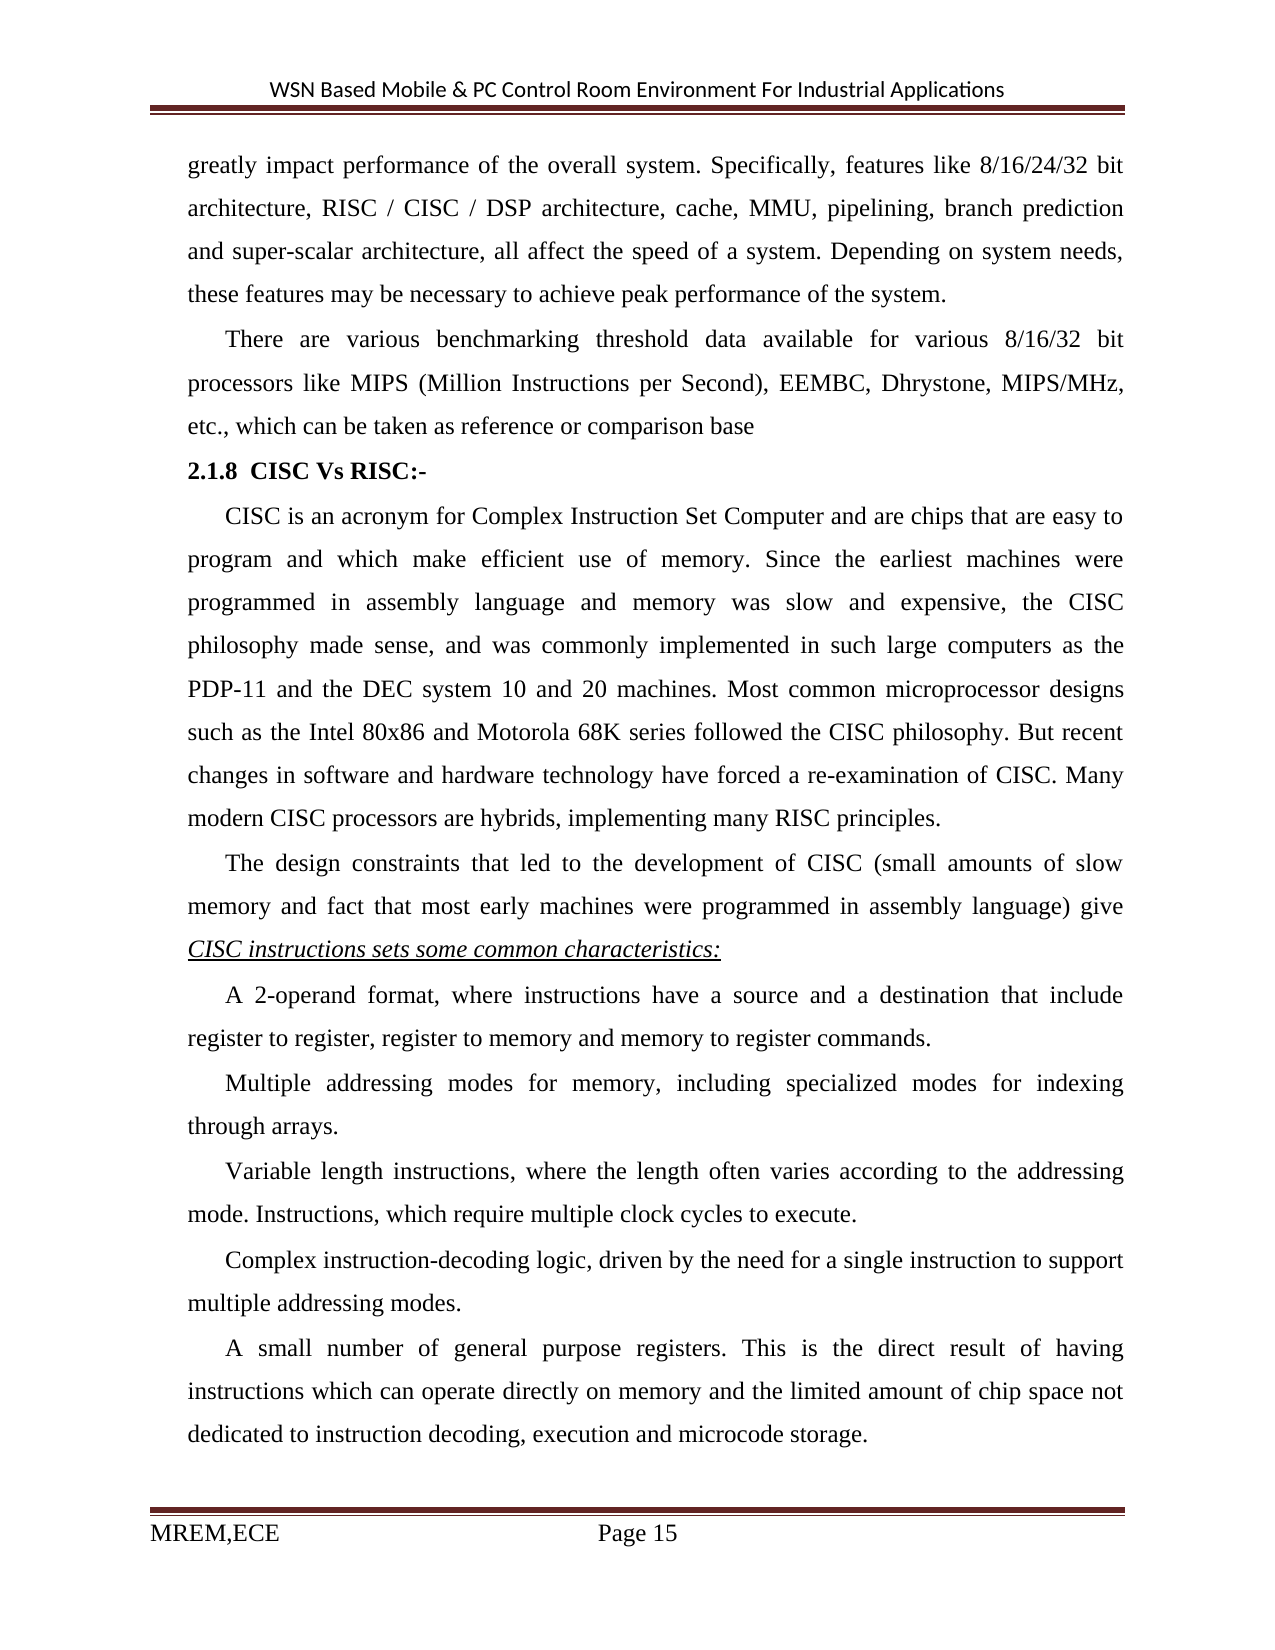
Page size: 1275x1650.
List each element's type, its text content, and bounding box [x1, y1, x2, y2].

text A small number of general purpose registers. This is the direct result of having instructions which can operate directly on memory and the limited amount of chip space not dedicated to instruction decoding, execution and microcode storage. [187, 1333, 1125, 1448]
text CISC is an acronym for Complex Instruction Set Computer and are chips that are easy to program and which make efficient use of memory. Since the earliest machines were programmed in assembly language and memory was slow and expensive, the CISC philosophy made sense, and was commonly implemented in such large computers as the PDP-11 and the DEC system 10 and 20 machines. Most common microprocessor designs such as the Intel 80x86 and Motorola 68K series followed the CISC philosophy. But recent changes in software and hardware technology have forced a re-examination of CISC. Many modern CISC processors are hybrids, implementing many RISC principles. [187, 501, 1125, 832]
text 2.1.8 CISC Vs RISC:- [187, 456, 1125, 485]
text Multiple addressing modes for memory, including specialized modes for indexing through arrays. [187, 1068, 1125, 1140]
text There are various benchmarking threshold data available for various 8/16/32 bit processors like MIPS (Million Instructions per Second), EEMBC, Dhrystone, MIPS/MHz, etc., which can be taken as reference or comparison base [187, 324, 1125, 439]
text Complex instruction-decoding logic, driven by the need for a single instruction to support multiple addressing modes. [187, 1245, 1125, 1317]
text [187, 150, 1125, 308]
text Variable length instructions, where the length often varies according to the addressing mode. Instructions, which require multiple clock cycles to execute. [187, 1156, 1125, 1228]
text A 2-operand format, where instructions have a source and a destination that include register to register, register to memory and memory to register commands. [187, 980, 1125, 1052]
text The design constraints that led to the development of CISC (small amounts of slow memory and fact that most early machines were programmed in assembly language) give CISC instructions sets some common characteristics: [187, 848, 1125, 963]
